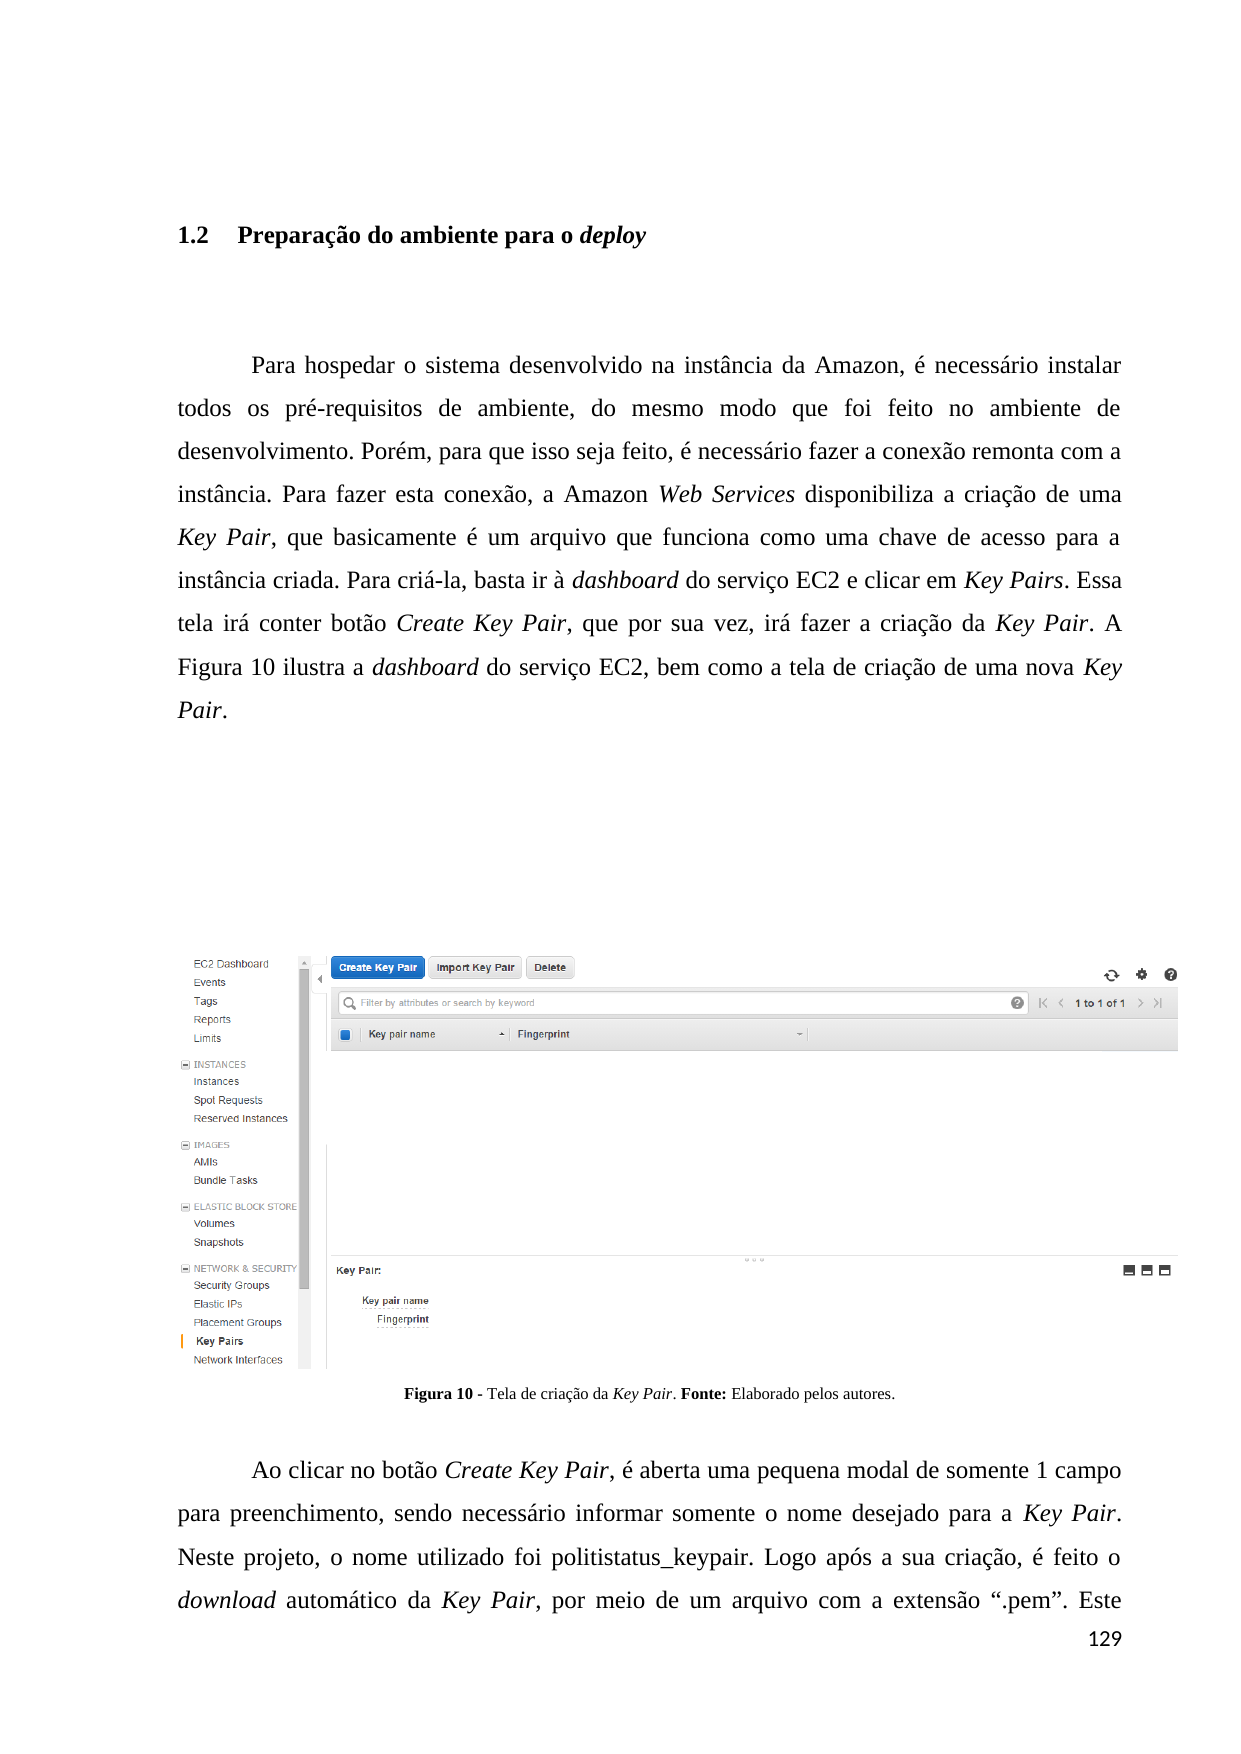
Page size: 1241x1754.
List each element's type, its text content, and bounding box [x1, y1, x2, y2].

subtitle Preparação do ambiente para o deploy [177, 220, 1122, 249]
text Figura 10 - Tela de criação da Key Pair. Fonte: Elaborado pelos autores. [177, 1383, 1122, 1403]
list Para hospedar o sistema desenvolvido na instância da Amazon, é necessário instalar todos os pré-requisitos de ambiente, do mesmo modo que foi feito no ambiente de desenvolvimento. Porém, para que isso seja feito, é necessário fazer a conexão remonta com a instância. Para fazer esta conexão, a Amazon Web Services disponibiliza a criação de uma Key Pair, que basicamente é um arquivo que funciona como uma chave de acesso para a instância criada. Para criá-la, basta ir à dashboard do serviço EC2 e clicar em Key Pairs. Essa tela irá conter botão Create Key Pair, que por sua vez, irá fazer a criação da Key Pair. A Figura 10 ilustra a dashboard do serviço EC2, bem como a tela de criação de uma nova Key Pair. [177, 350, 1122, 723]
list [177, 1455, 1122, 1613]
picture [177, 953, 1182, 1369]
